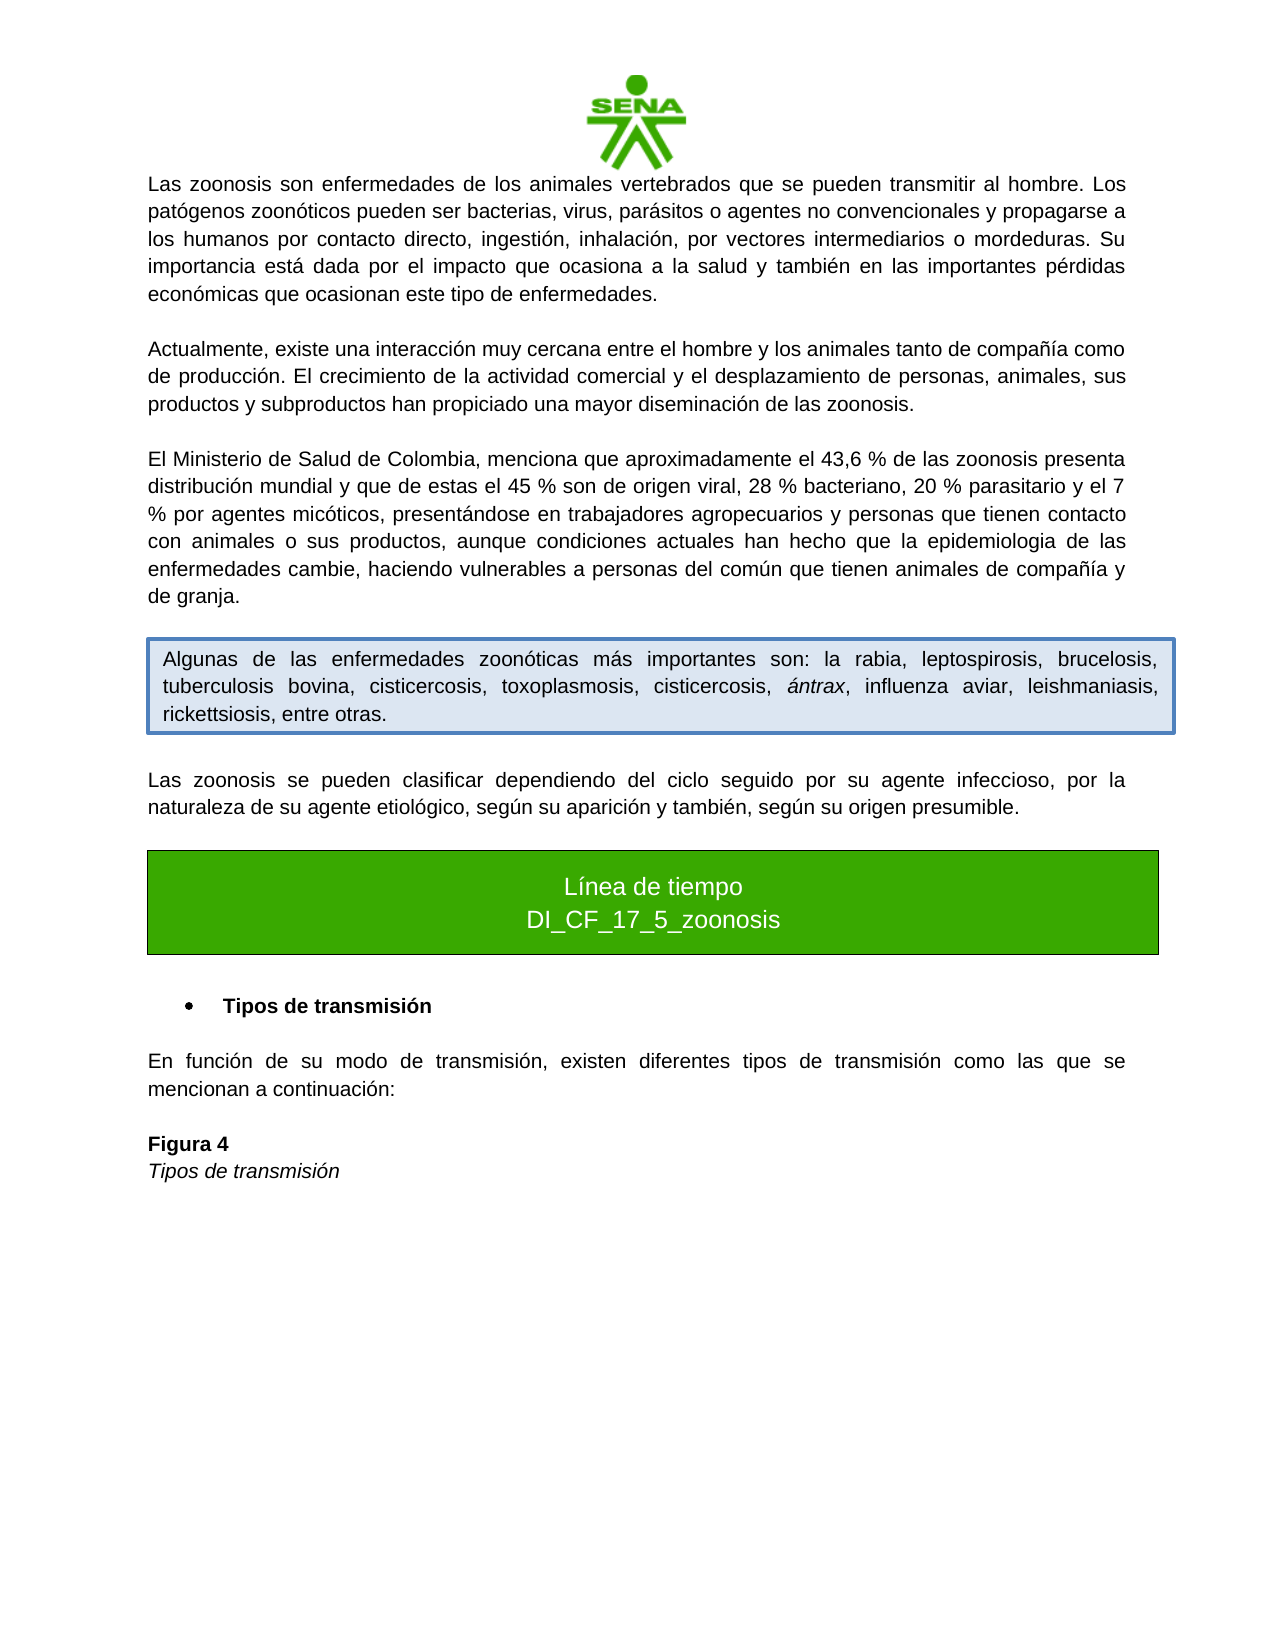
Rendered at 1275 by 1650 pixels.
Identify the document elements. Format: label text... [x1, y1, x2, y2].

text Tipos de transmisión [148, 1159, 1127, 1183]
text Las zoonosis son enfermedades de los animales vertebrados que se pueden transmitir al hombre. Los patógenos zoonóticos pueden ser bacterias, virus, parásitos o agentes no convencionales y propagarse a los humanos por contacto directo, ingestión, inhalación, por vectores intermediarios o mordeduras. Su importancia está dada por el impacto que ocasiona a la salud y también en las importantes pérdidas económicas que ocasionan este tipo de enfermedades. [148, 172, 1127, 306]
text En función de su modo de transmisión, existen diferentes tipos de transmisión como las que se mencionan a continuación: [148, 1049, 1127, 1100]
text El Ministerio de Salud de Colombia, menciona que aproximadamente el 43,6 % de las zoonosis presenta distribución mundial y que de estas el 45 % son de origen viral, 28 % bacteriano, 20 % parasitario y el 7 % por agentes micóticos, presentándose en trabajadores agropecuarios y personas que tienen contacto con animales o sus productos, aunque condiciones actuales han hecho que la epidemiologia de las enfermedades cambie, haciendo vulnerables a personas del común que tienen animales de compañía y de granja. [148, 447, 1127, 608]
text Las zoonosis se pueden clasificar dependiendo del ciclo seguido por su agente infeccioso, por la naturaleza de su agente etiológico, según su aparición y también, según su origen presumible. [148, 768, 1127, 819]
picture [585, 75, 690, 172]
subtitle Tipos de transmisión [185, 994, 1127, 1018]
text Figura 4 [148, 1131, 1127, 1155]
text Actualmente, existe una interacción muy cercana entre el hombre y los animales tanto de compañía como de producción. El crecimiento de la actividad comercial y el desplazamiento de personas, animales, sus productos y subproductos han propiciado una mayor diseminación de las zoonosis. [148, 337, 1127, 416]
